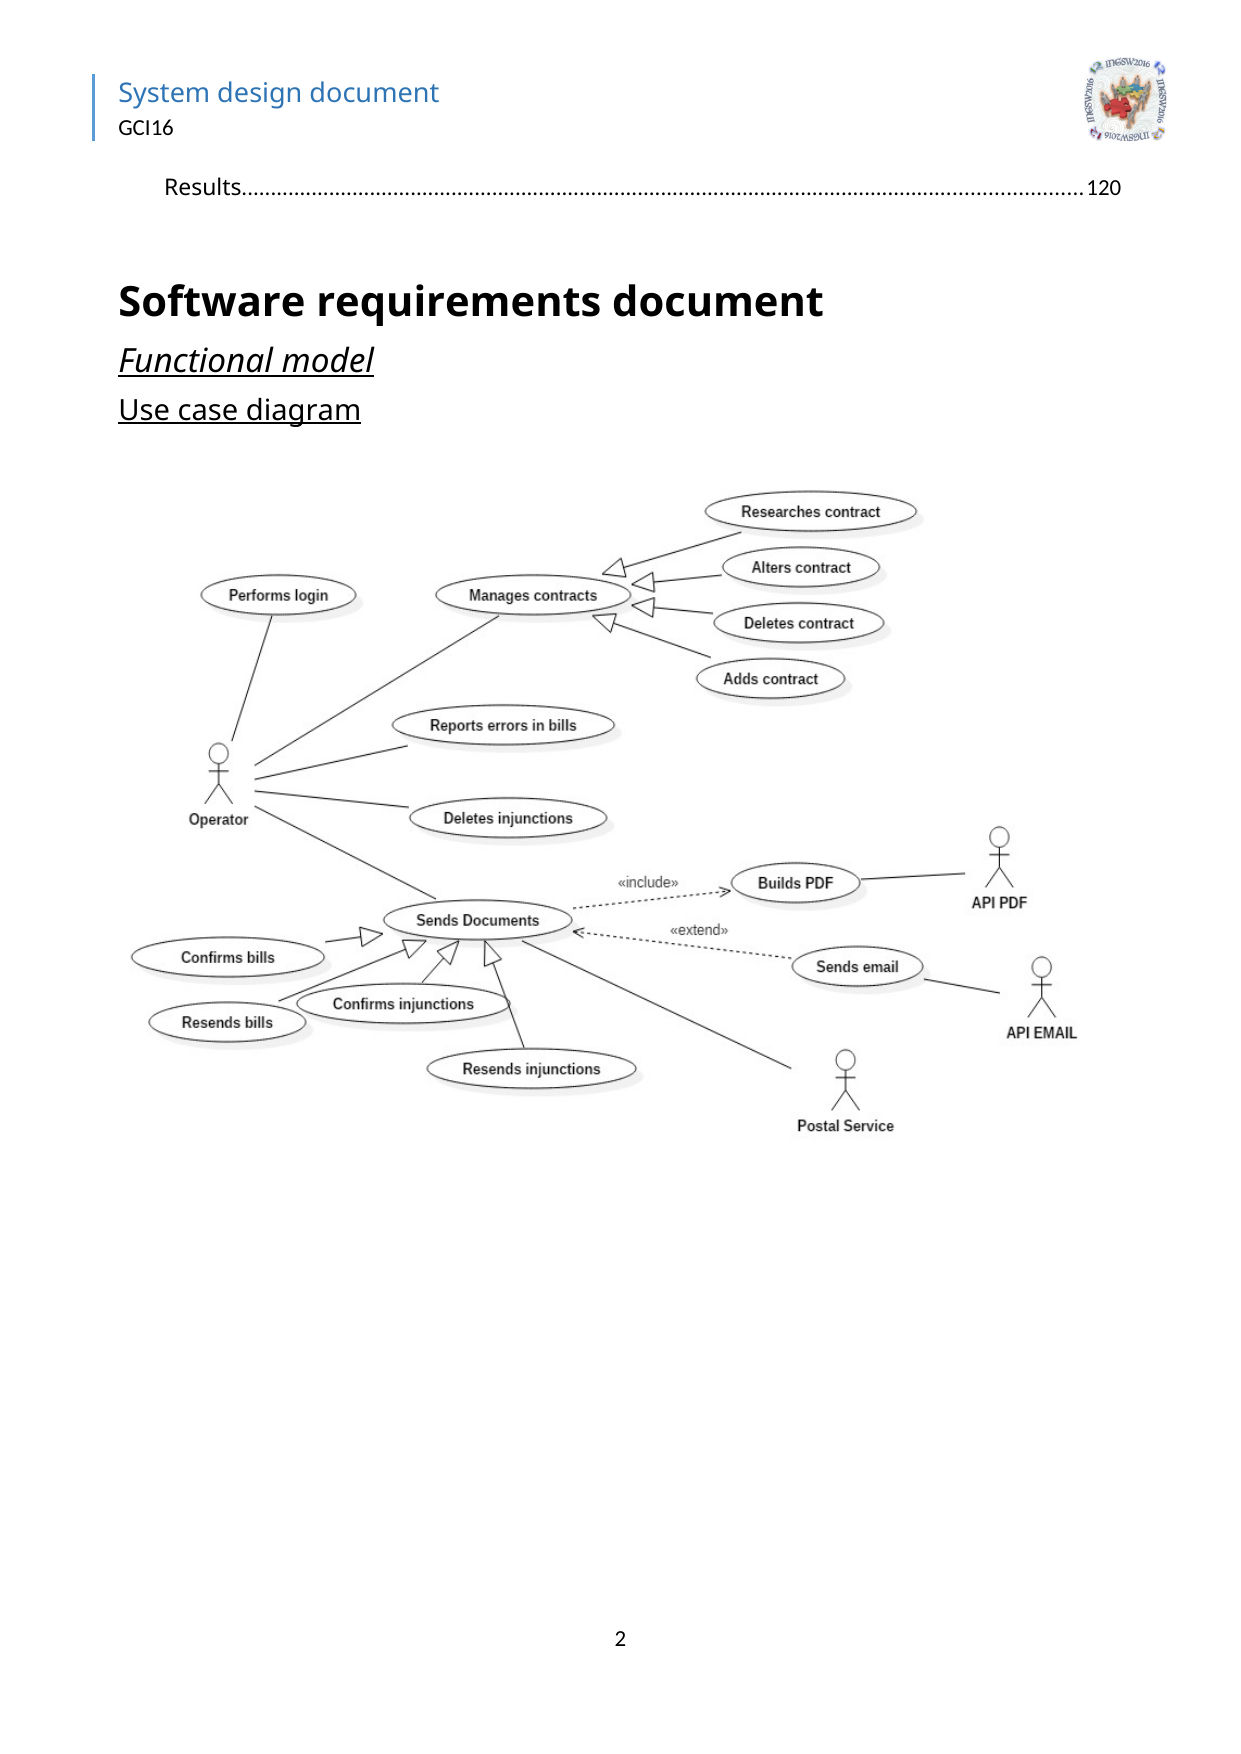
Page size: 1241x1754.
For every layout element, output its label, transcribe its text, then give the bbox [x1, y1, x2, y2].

picture [1076, 55, 1171, 149]
subtitle Use case diagram [118, 389, 1122, 428]
subtitle Software requirements document [118, 272, 1122, 329]
picture [121, 480, 1126, 1187]
subtitle Functional model [118, 337, 1122, 382]
